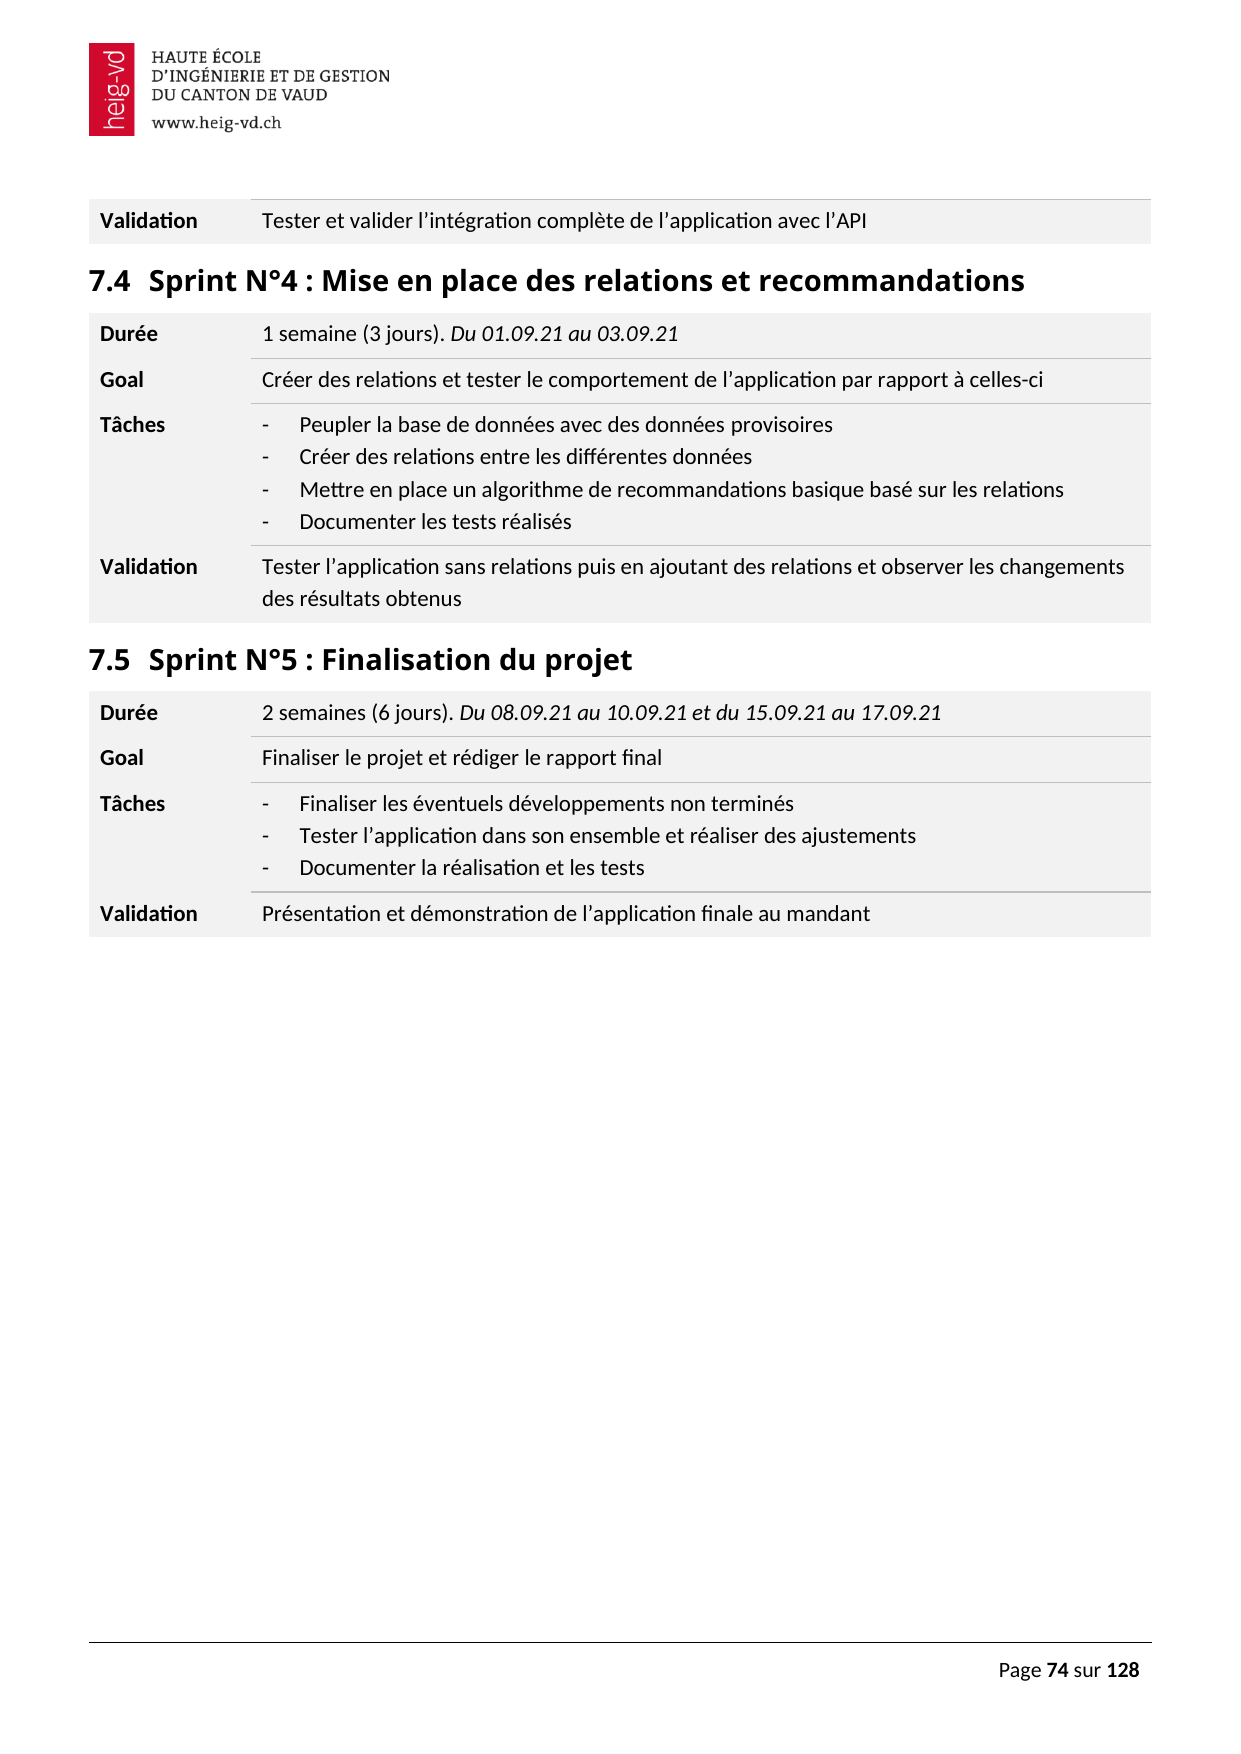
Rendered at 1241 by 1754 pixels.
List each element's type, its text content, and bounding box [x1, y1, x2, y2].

table_cell Tâches [89, 782, 251, 891]
table_cell Validation [89, 199, 251, 244]
table_cell Tester et valider l’intégration complète de l’application avec l’API [251, 200, 1151, 244]
table_cell Peupler la base de données avec des données provisoires Créer des relations entre les différentes données Mettre en place un algorithme de recommandations basique basé sur les relations Documenter les tests réalisés [251, 404, 1151, 545]
table_cell Goal [89, 358, 251, 403]
table_cell Présentation et démonstration de l’application finale au mandant [251, 893, 1151, 937]
table_cell Créer des relations et tester le comportement de l’application par rapport à celles-ci [251, 359, 1151, 403]
table_cell Goal [89, 736, 251, 782]
table_cell Validation [89, 891, 251, 937]
table_header Durée [89, 313, 251, 358]
subtitle Sprint N°4 : Mise en place des relations et recommandations [89, 261, 1152, 300]
table_cell Tester l’application sans relations puis en ajoutant des relations et observer les changements des résultats obtenus [251, 546, 1151, 623]
table_cell Tâches [89, 403, 251, 545]
table_cell Validation [89, 545, 251, 623]
table_cell Finaliser les éventuels développements non terminés Tester l’application dans son ensemble et réaliser des ajustements Documenter la réalisation et les tests [251, 783, 1151, 891]
table_cell Finaliser le projet et rédiger le rapport final [251, 737, 1151, 782]
table_header Durée [89, 691, 251, 736]
table_header 1 semaine (3 jours). Du 01.09.21 au 03.09.21 [251, 313, 1151, 358]
picture [89, 43, 389, 136]
table_header 2 semaines (6 jours). Du 08.09.21 au 10.09.21 et du 15.09.21 au 17.09.21 [251, 691, 1151, 736]
subtitle Sprint N°5 : Finalisation du projet [89, 639, 1152, 679]
